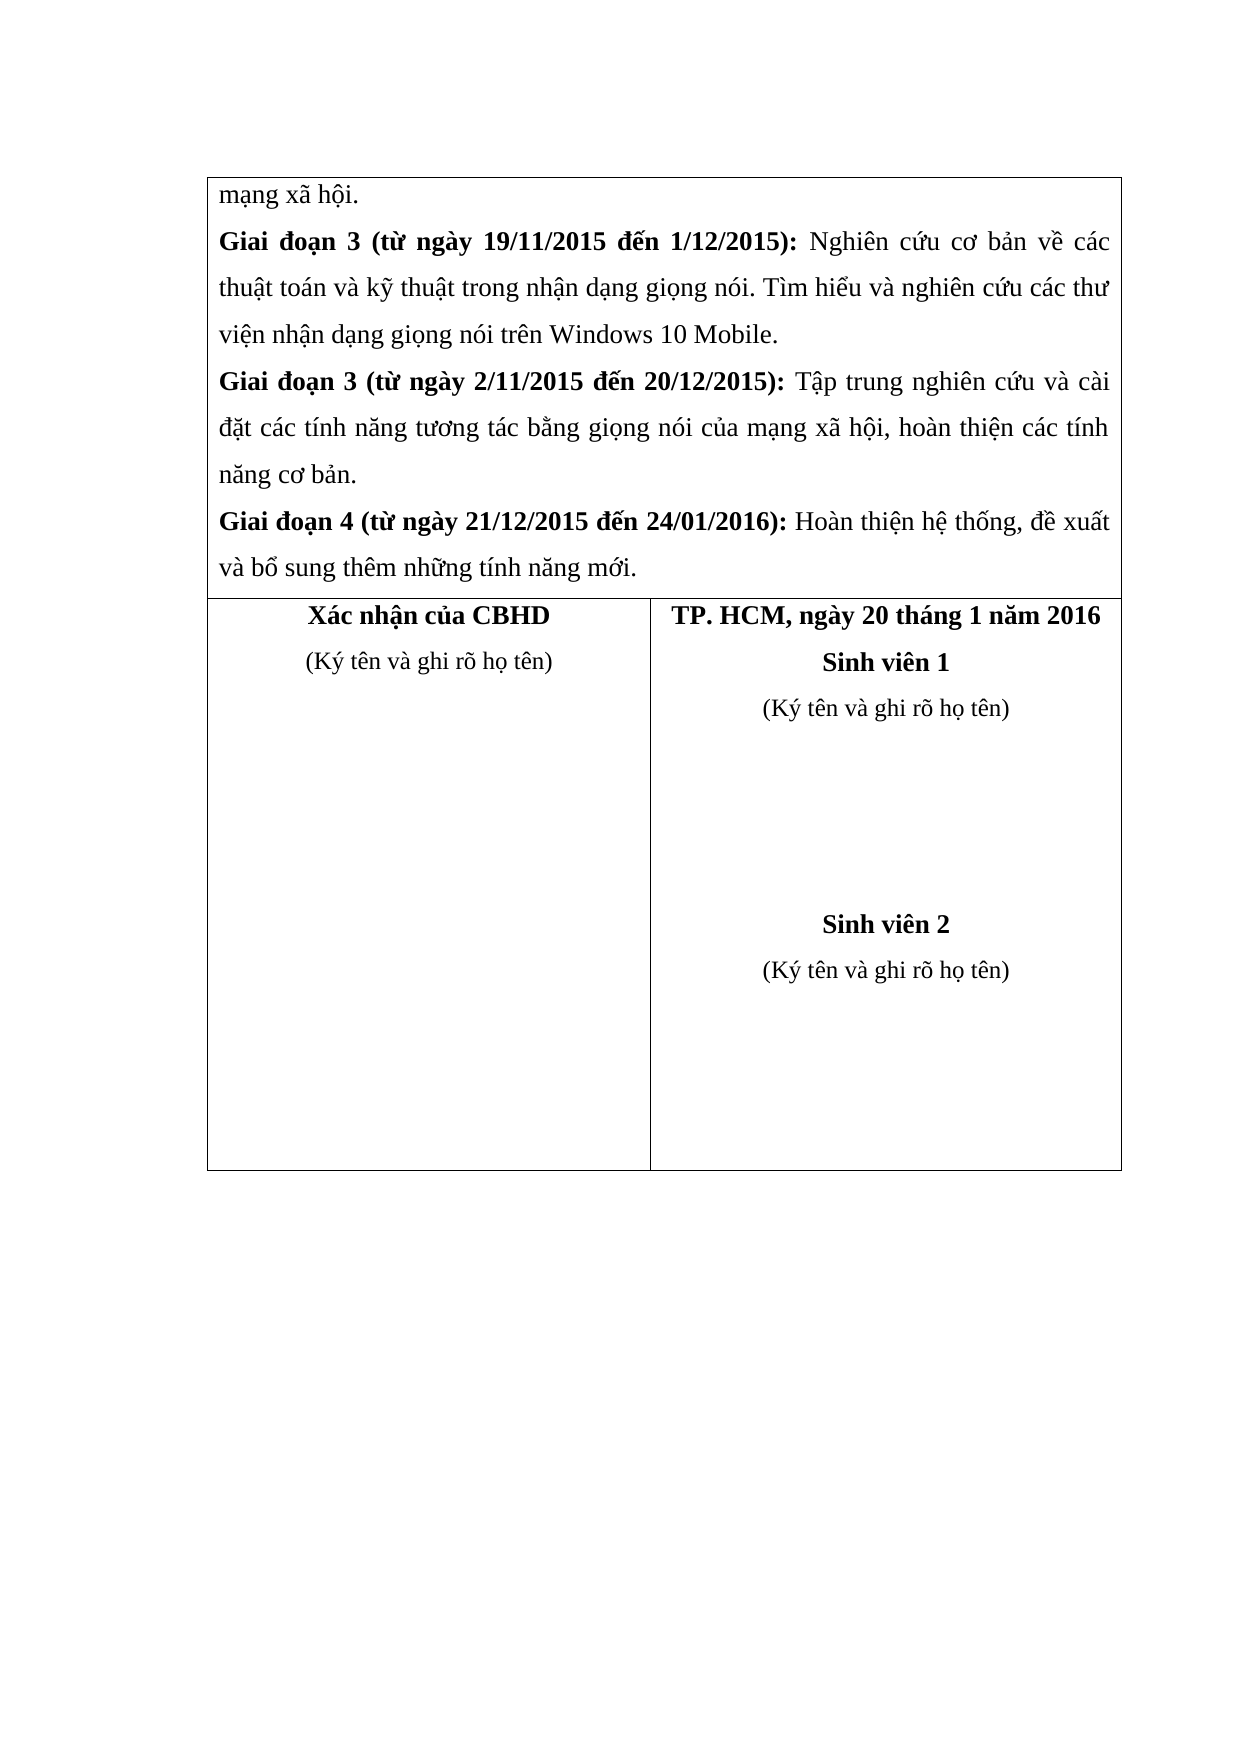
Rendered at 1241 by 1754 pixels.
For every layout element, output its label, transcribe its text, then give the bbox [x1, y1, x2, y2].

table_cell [208, 178, 1121, 598]
table_cell Xác nhận của CBHD (Ký tên và ghi rõ họ tên) [208, 599, 650, 1170]
table_cell TP. HCM, ngày 20 tháng 1 năm 2016 Sinh viên 1 (Ký tên và ghi rõ họ tên) Sinh viên 2 (Ký tên và ghi rõ họ tên) [651, 599, 1121, 1170]
